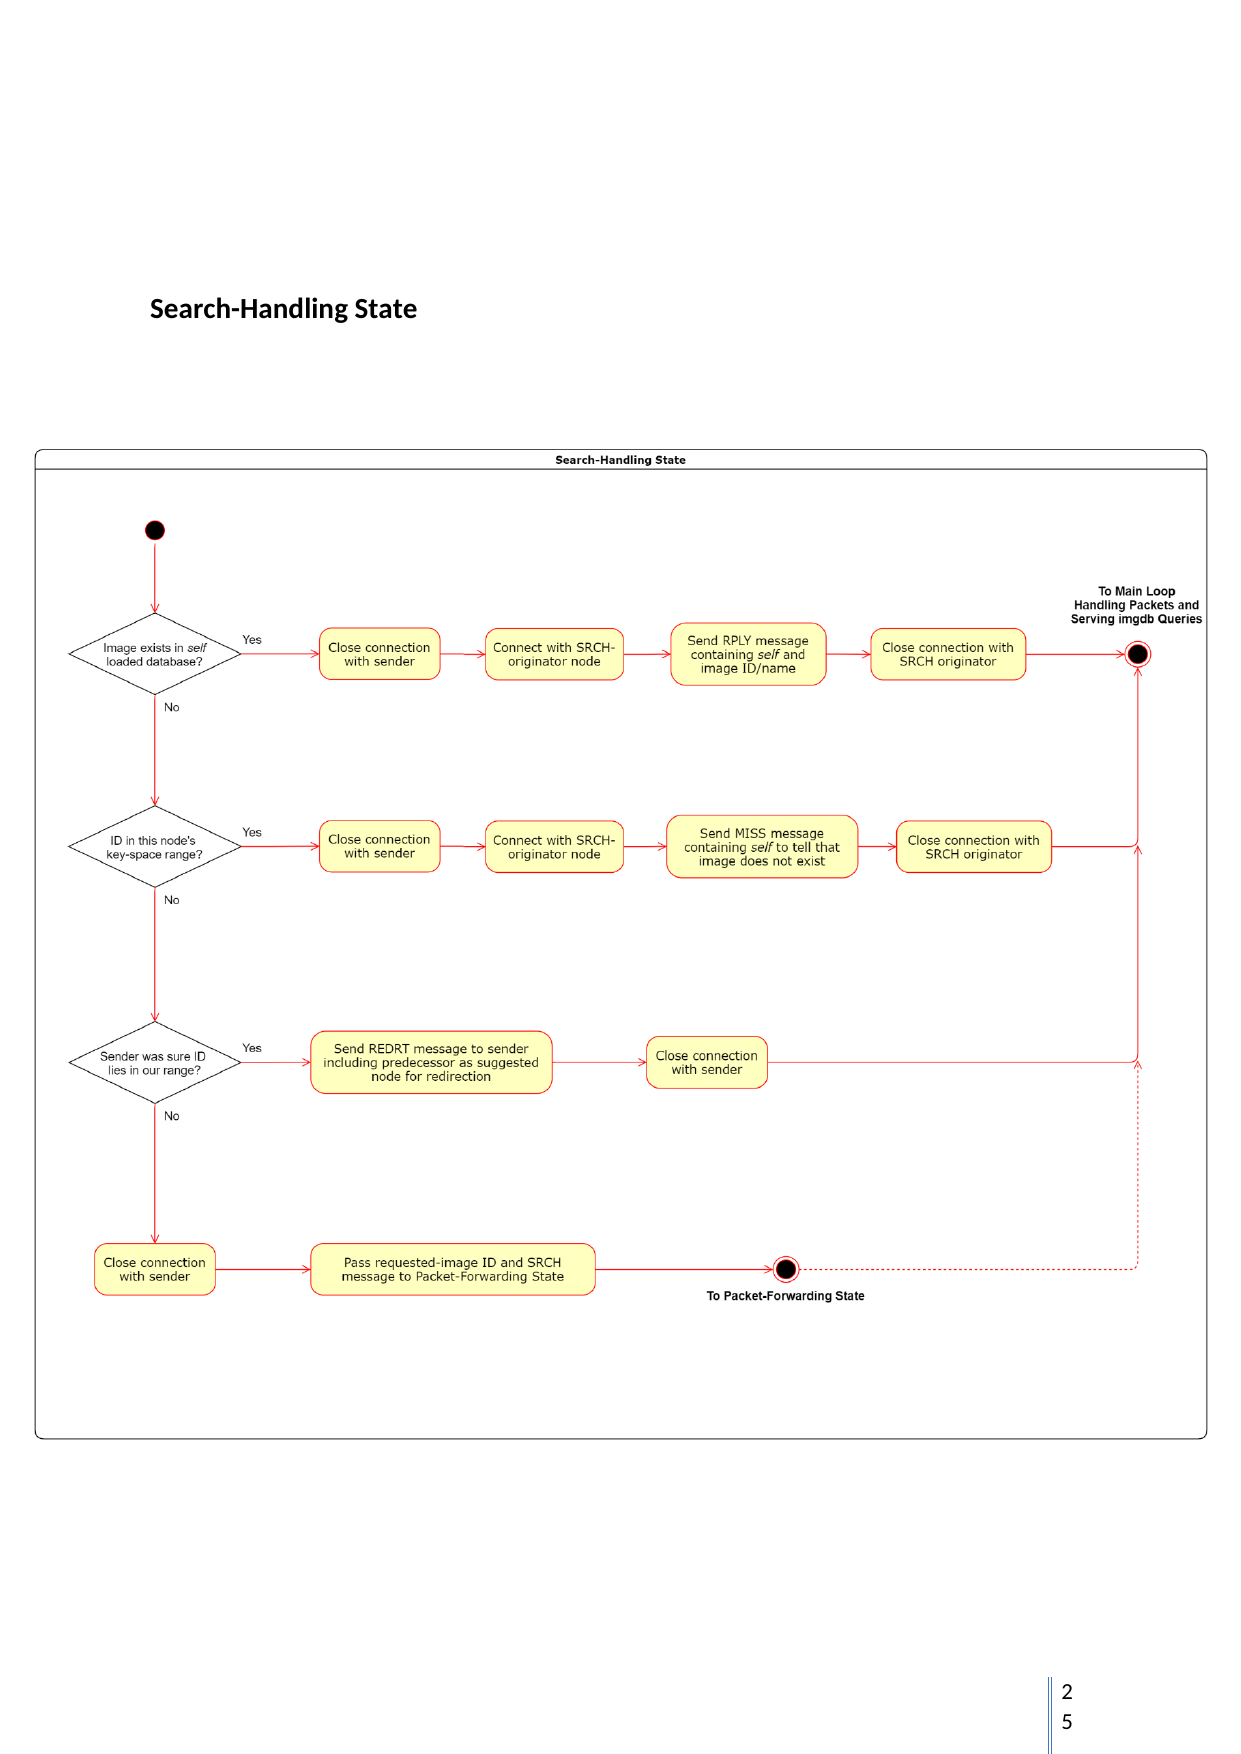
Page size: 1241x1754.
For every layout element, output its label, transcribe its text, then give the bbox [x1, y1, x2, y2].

text Search-Handling State [150, 291, 1090, 326]
picture [9, 428, 899, 1460]
